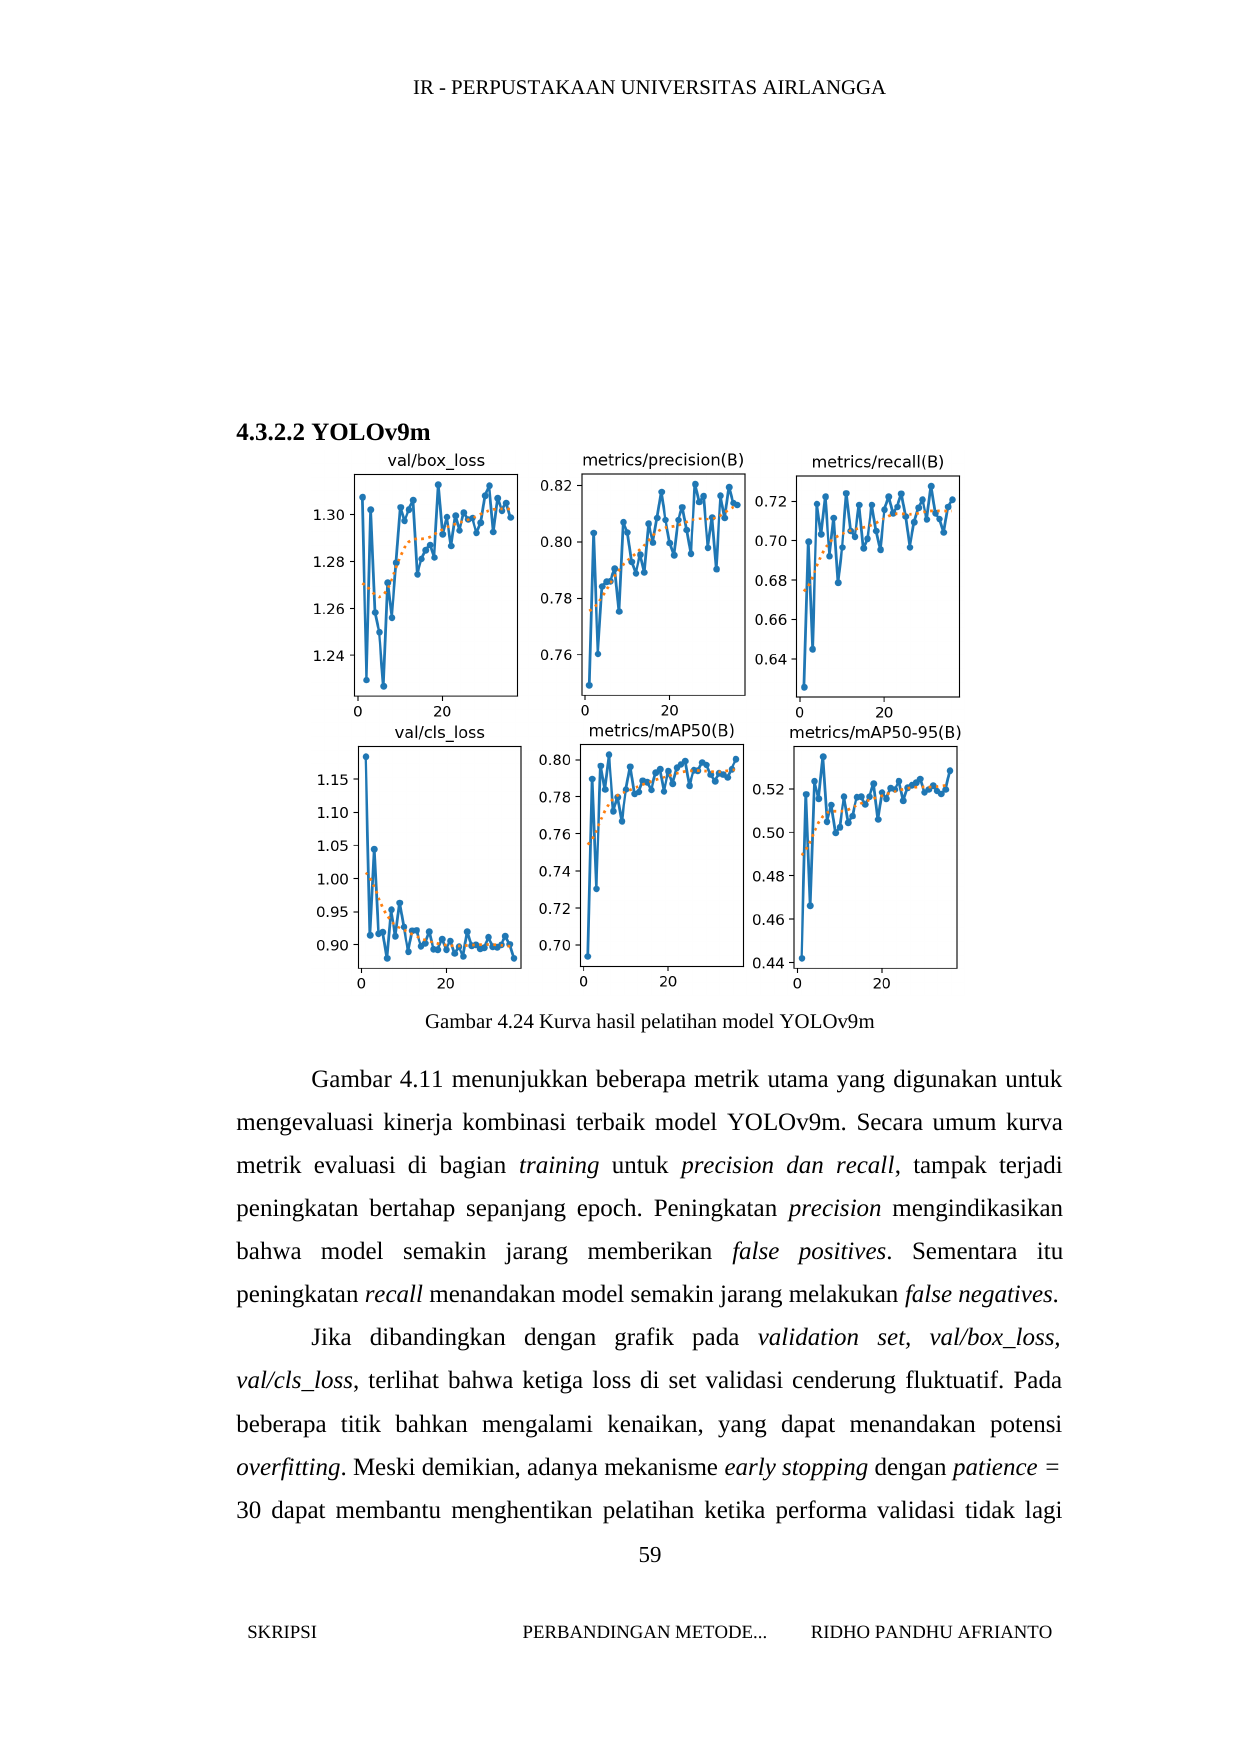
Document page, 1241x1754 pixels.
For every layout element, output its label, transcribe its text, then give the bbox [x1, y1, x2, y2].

text Gambar 4.11 menunjukkan beberapa metrik utama yang digunakan untuk mengevaluasi kinerja kombinasi terbaik model YOLOv9m. Secara umum kurva metrik evaluasi di bagian training untuk precision dan recall, tampak terjadi peningkatan bertahap sepanjang epoch. Peningkatan precision mengindikasikan bahwa model semakin jarang memberikan false positives. Sementara itu peningkatan recall menandakan model semakin jarang melakukan false negatives. [236, 1064, 1063, 1308]
subtitle 4.3.2.2 YOLOv9m [236, 417, 1063, 446]
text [236, 1322, 1063, 1524]
picture [311, 450, 965, 996]
